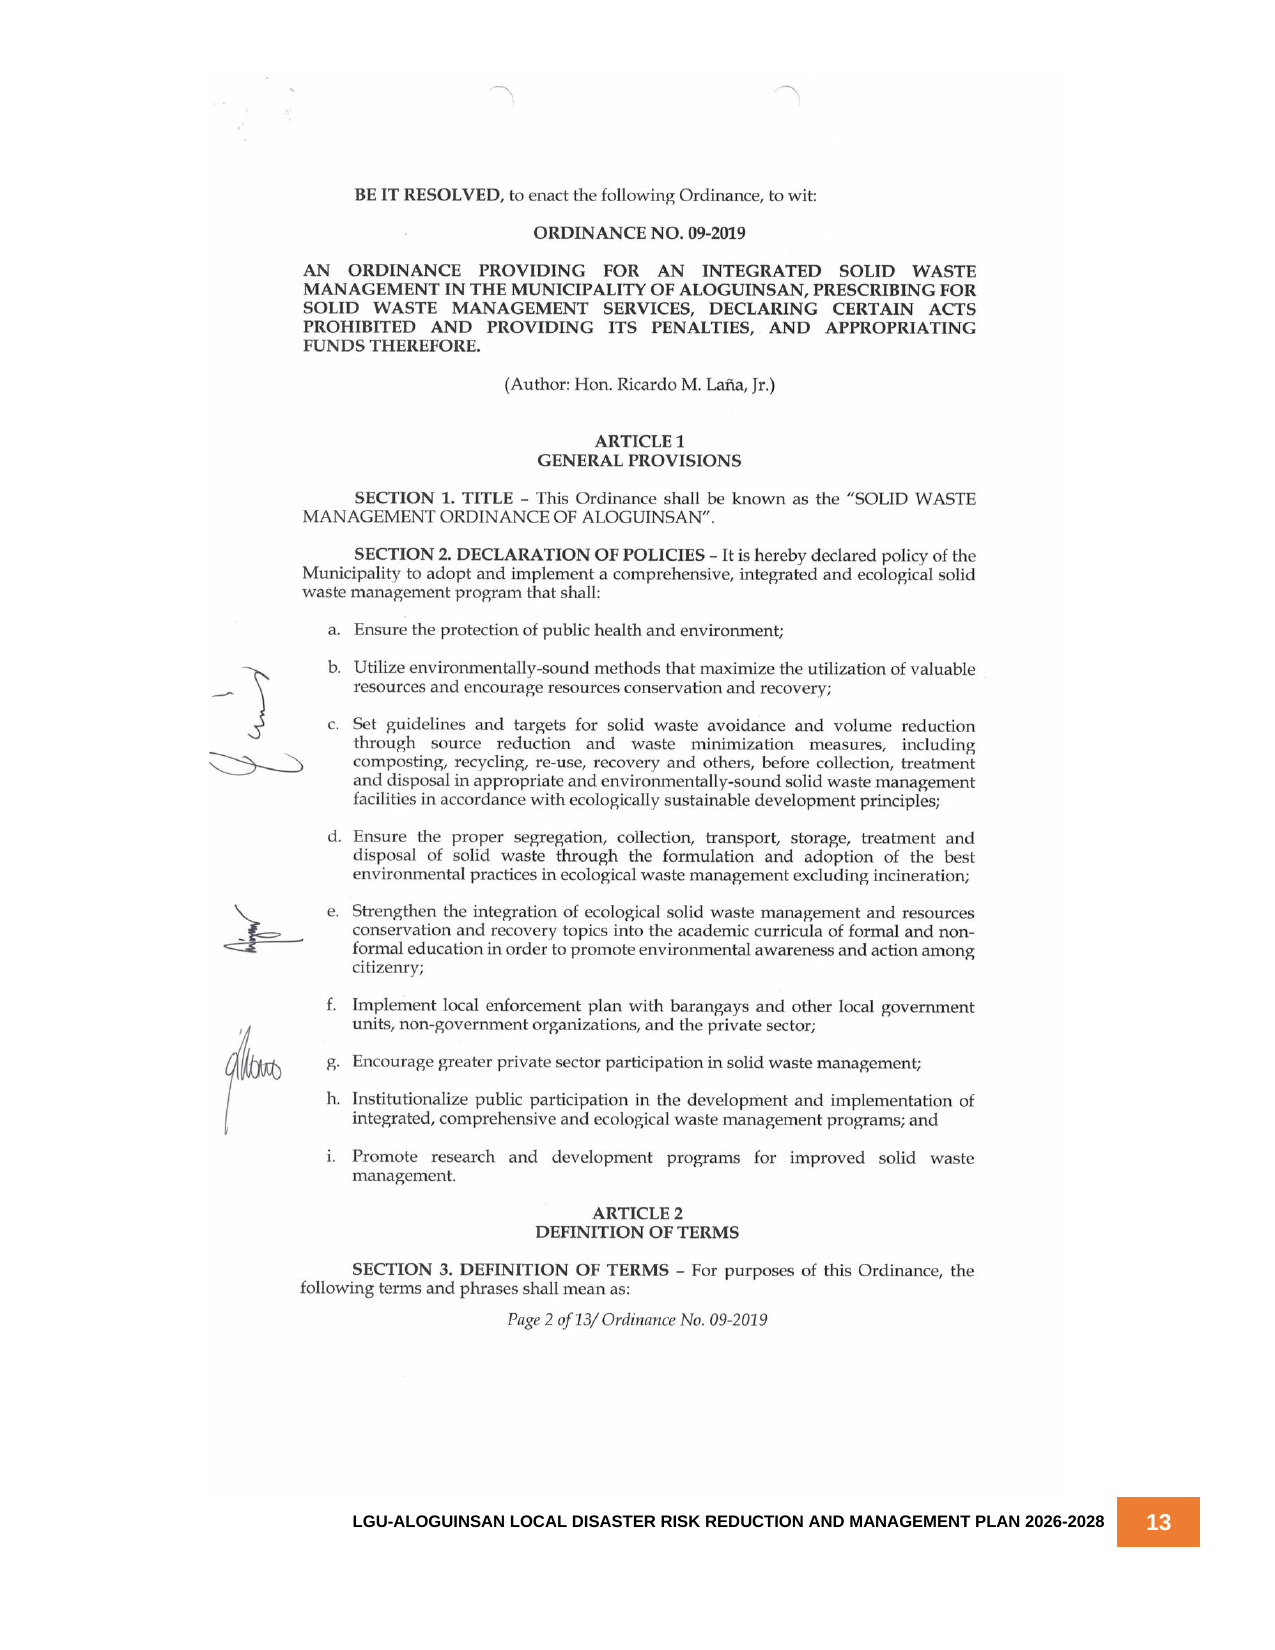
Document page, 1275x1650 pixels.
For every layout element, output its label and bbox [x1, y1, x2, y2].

picture [209, 75, 1066, 1497]
